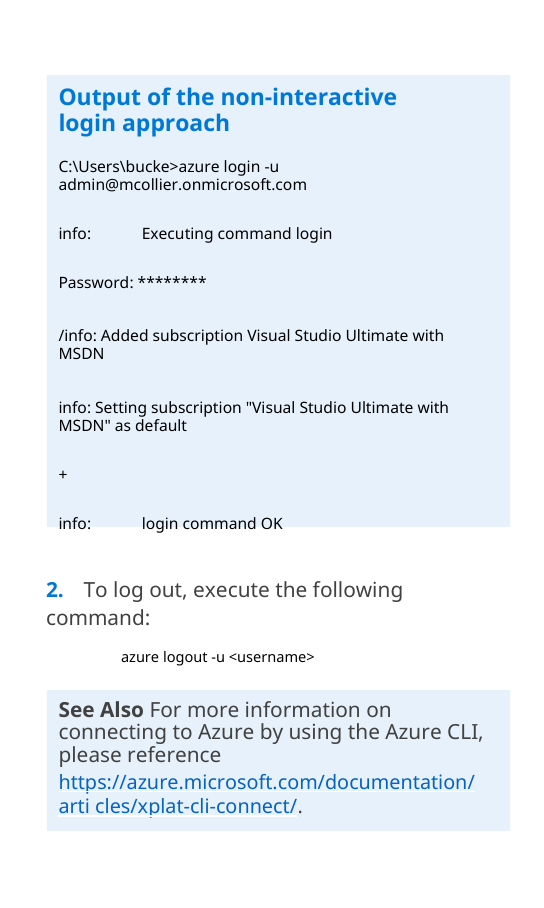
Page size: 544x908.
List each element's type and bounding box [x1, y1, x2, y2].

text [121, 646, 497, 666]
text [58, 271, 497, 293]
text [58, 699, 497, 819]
picture [46, 690, 511, 831]
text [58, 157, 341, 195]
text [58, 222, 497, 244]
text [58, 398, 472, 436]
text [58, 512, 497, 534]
picture [46, 75, 511, 527]
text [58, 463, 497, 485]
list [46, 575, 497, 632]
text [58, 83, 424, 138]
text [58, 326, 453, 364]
